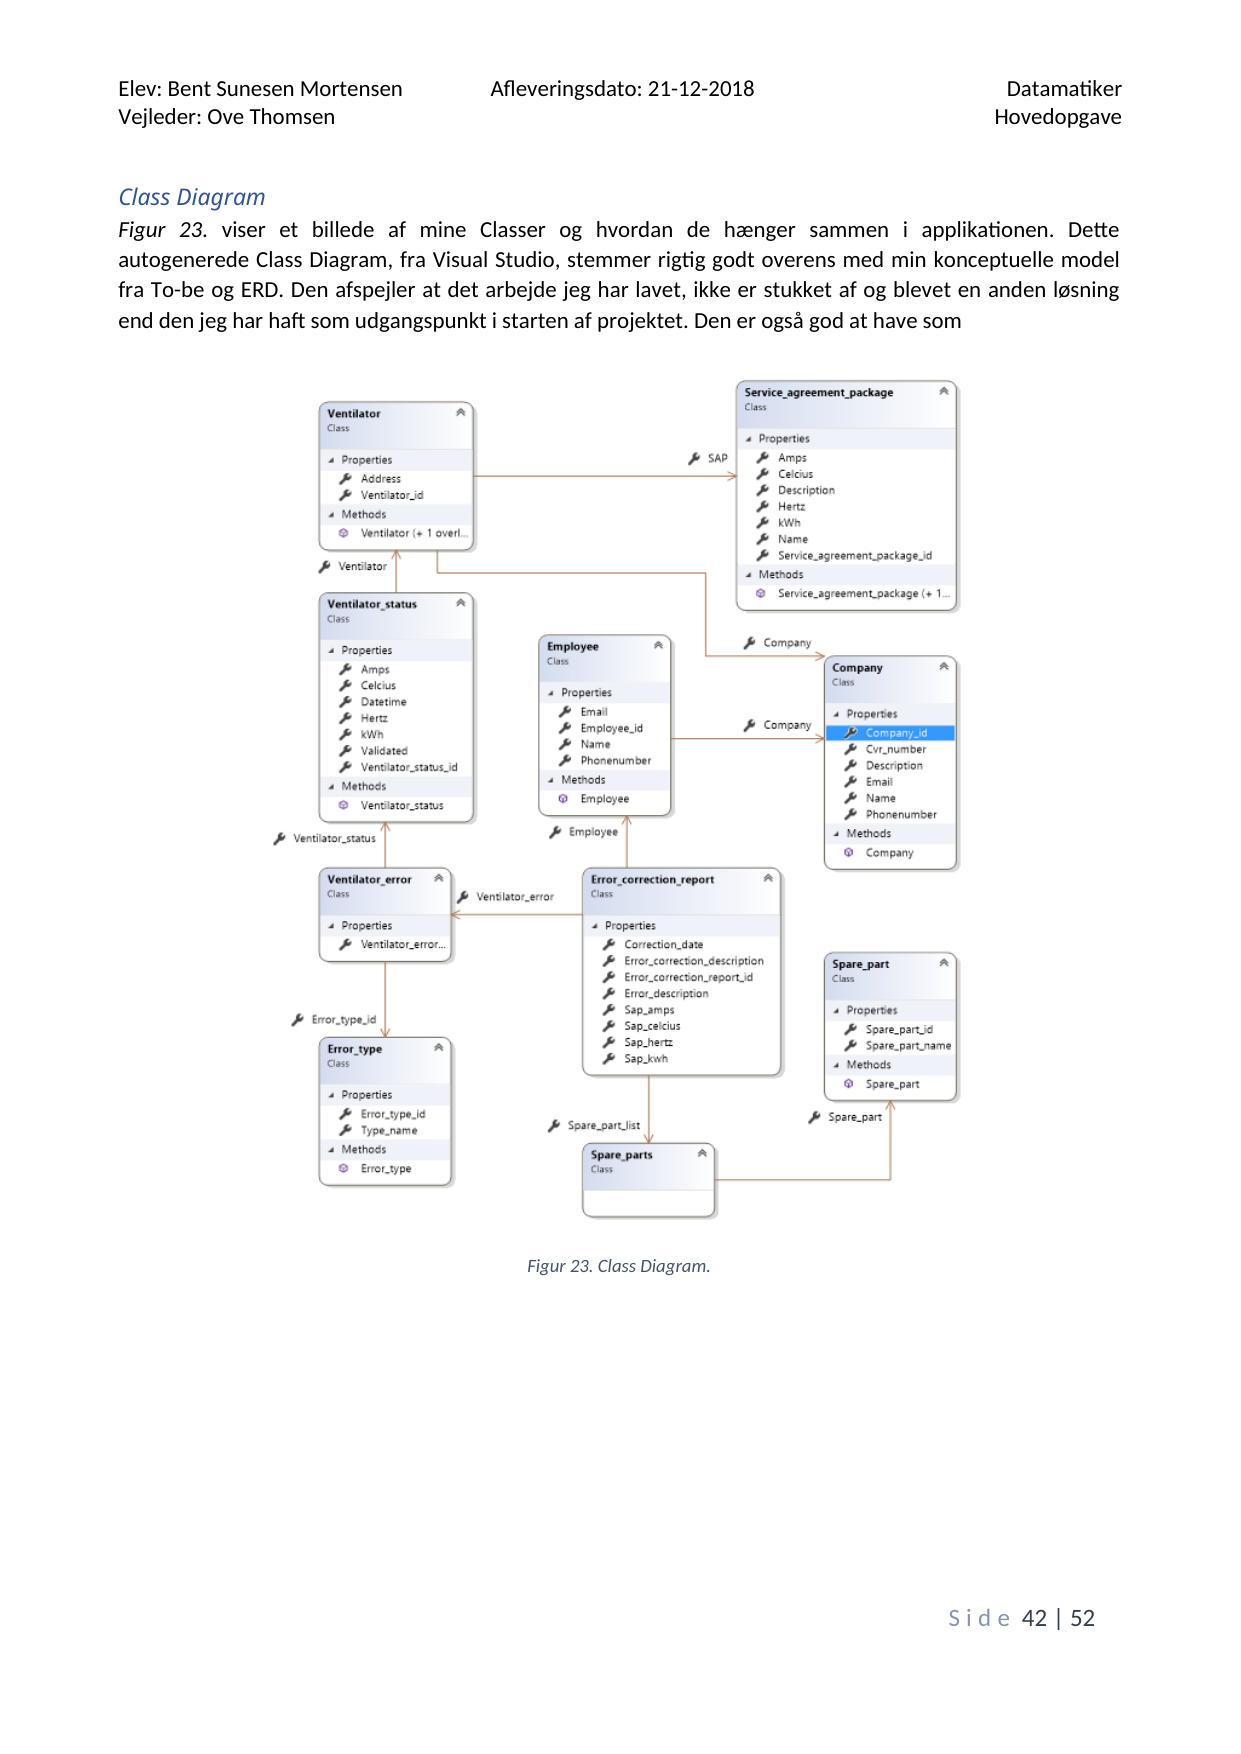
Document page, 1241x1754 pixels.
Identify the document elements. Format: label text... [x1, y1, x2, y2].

subtitle Class Diagram [118, 181, 1122, 213]
text Figur 23. viser et billede af mine Classer og hvordan de hænger sammen i applikationen. Dette autogenerede Class Diagram, fra Visual Studio, stemmer rigtig godt overens med min konceptuelle model fra To-be og ERD. Den afspejler at det arbejde jeg har lavet, ikke er stukket af og blevet en anden løsning end den jeg har haft som udgangspunkt i starten af projektet. Den er også god at have som [118, 215, 1122, 334]
picture [243, 352, 997, 1248]
